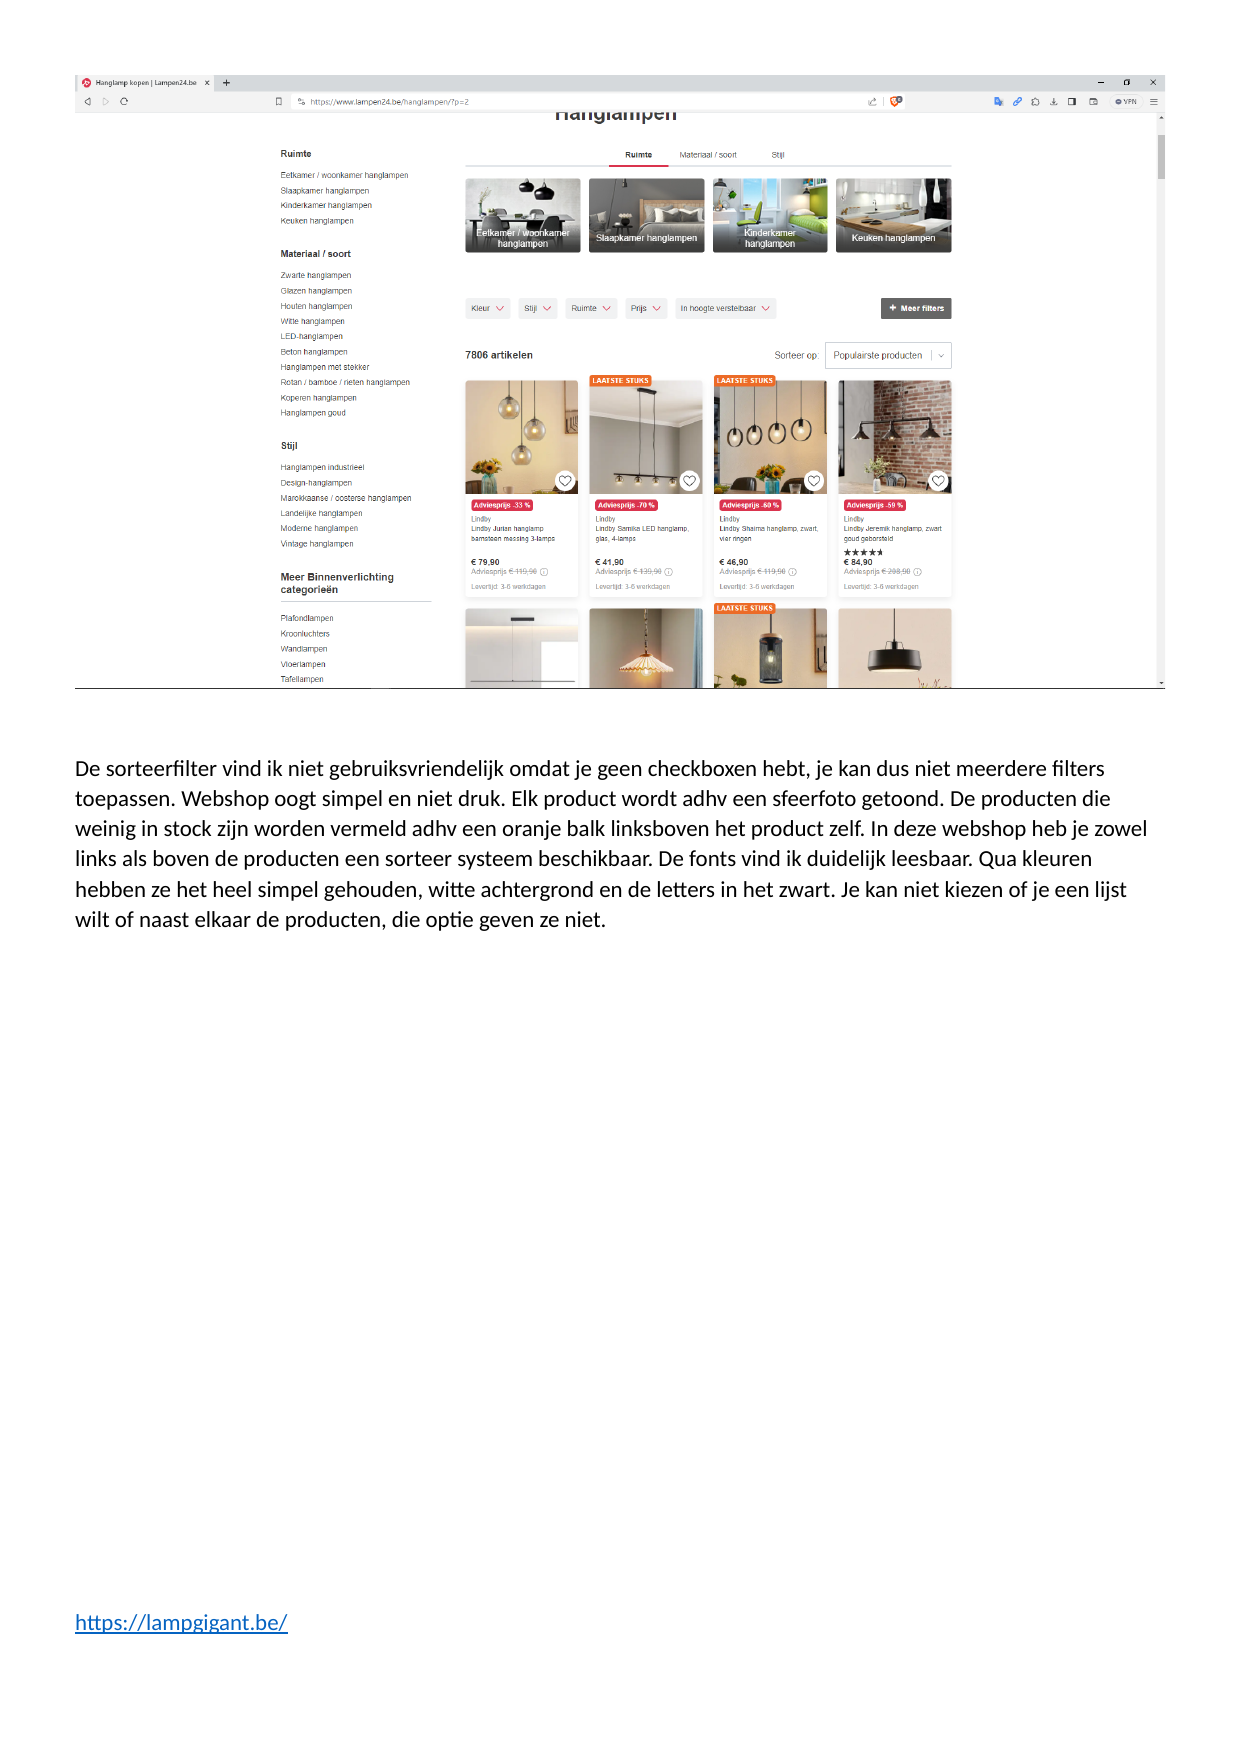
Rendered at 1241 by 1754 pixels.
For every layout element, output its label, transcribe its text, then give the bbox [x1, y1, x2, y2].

text De sorteerfilter vind ik niet gebruiksvriendelijk omdat je geen checkboxen hebt, je kan dus niet meerdere filters toepassen. Webshop oogt simpel en niet druk. Elk product wordt adhv een sfeerfoto getoond. De producten die weinig in stock zijn worden vermeld adhv een oranje balk linksboven het product zelf. In deze webshop heb je zowel links als boven de producten een sorteer systeem beschikbaar. De fonts vind ik duidelijk leesbaar. Qua kleuren hebben ze het heel simpel gehouden, witte achtergrond en de letters in het zwart. Je kan niet kiezen of je een lijst wilt of naast elkaar de producten, die optie geven ze niet. [75, 754, 1165, 933]
text https://lampgigant.be/ [75, 1608, 1165, 1636]
picture [75, 75, 1166, 689]
